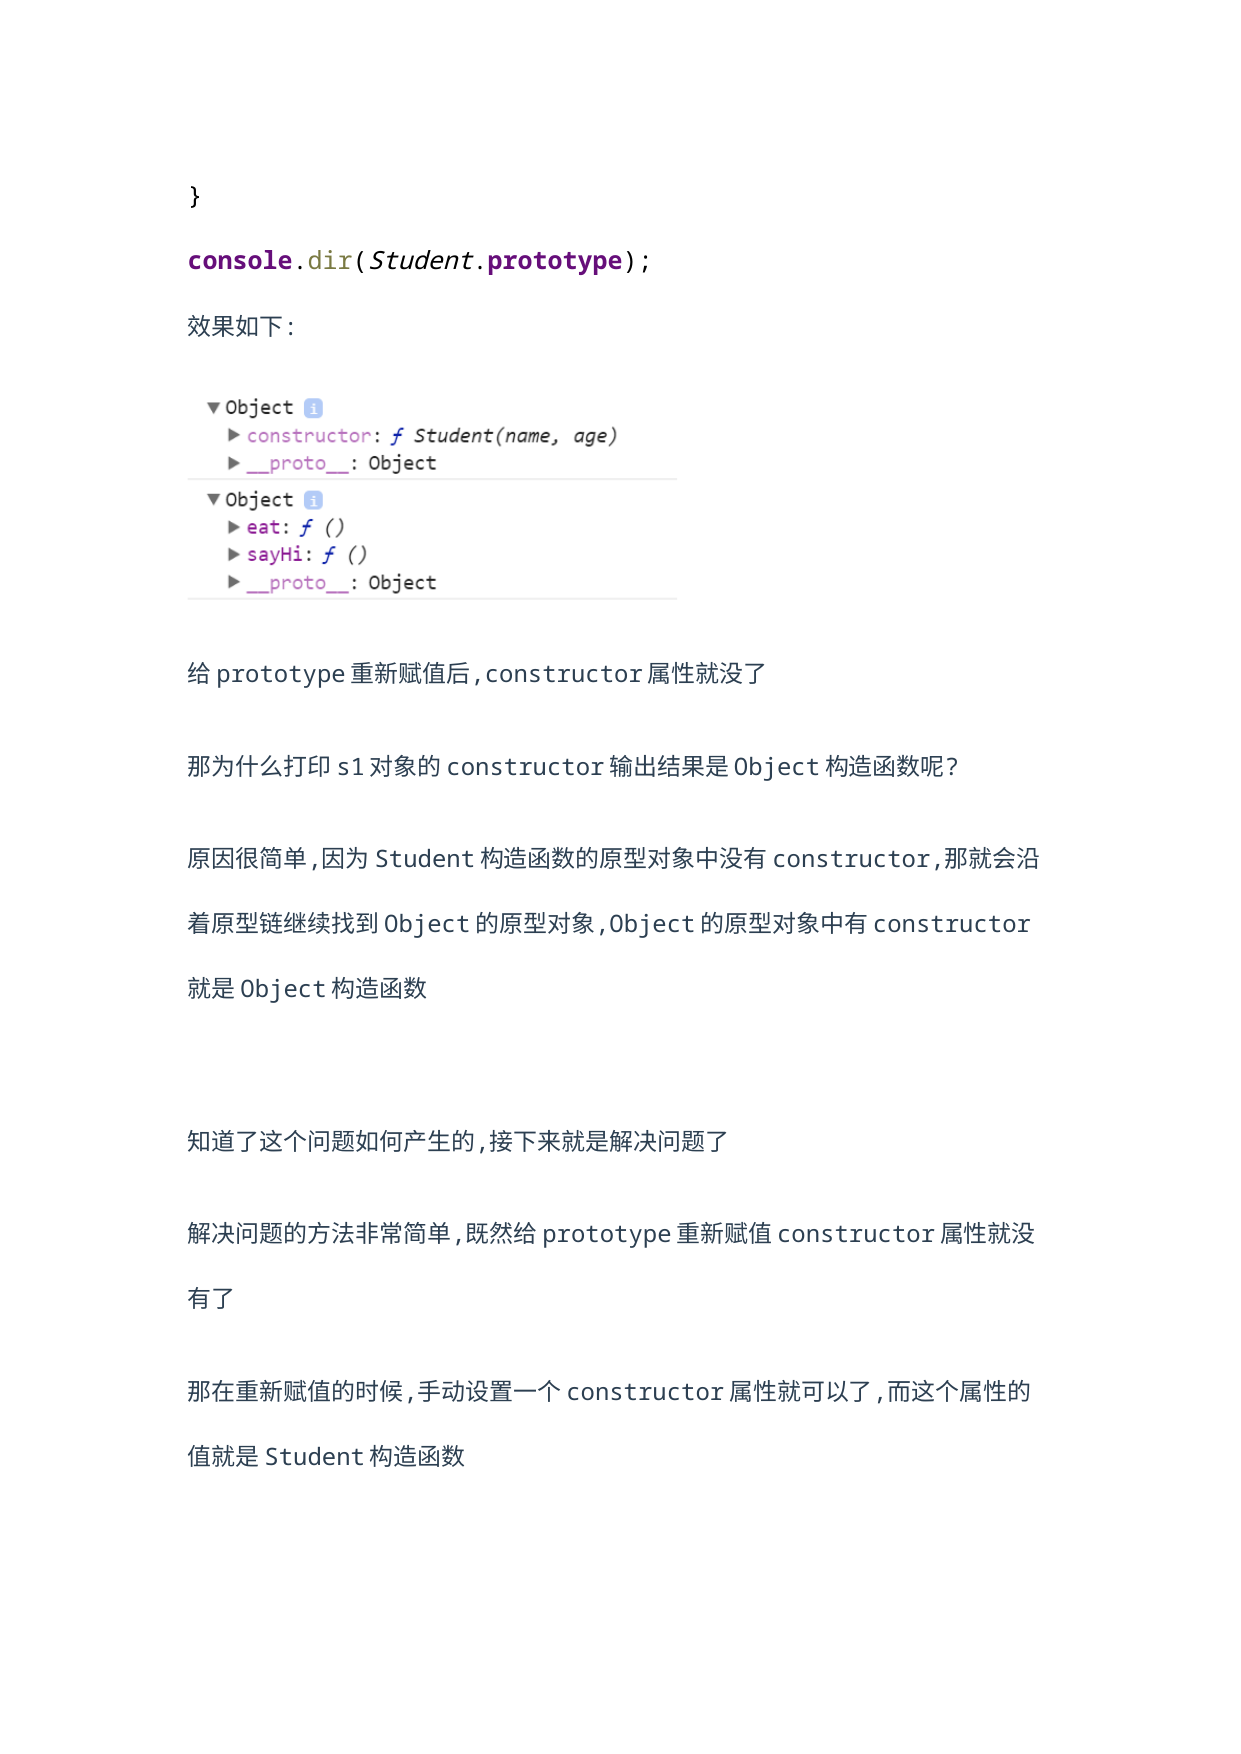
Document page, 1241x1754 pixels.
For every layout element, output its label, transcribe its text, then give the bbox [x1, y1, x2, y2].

text 原因很简单,因为Student构造函数的原型对象中没有constructor,那就会沿着原型链继续找到Object的原型对象,Object的原型对象中有constructor就是Object构造函数 [187, 824, 1053, 1019]
text 效果如下: [187, 292, 1053, 357]
text 知道了这个问题如何产生的,接下来就是解决问题了 [187, 1107, 1053, 1172]
picture [187, 393, 678, 604]
text 那为什么打印s1对象的constructor输出结果是Object构造函数呢? [187, 732, 1053, 797]
text 给prototype重新赋值后,constructor属性就没了 [187, 639, 1053, 704]
text 那在重新赋值的时候,手动设置一个constructor属性就可以了,而这个属性的值就是Student构造函数 [187, 1357, 1053, 1487]
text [187, 162, 1053, 292]
text 解决问题的方法非常简单,既然给prototype重新赋值constructor属性就没有了 [187, 1199, 1053, 1329]
